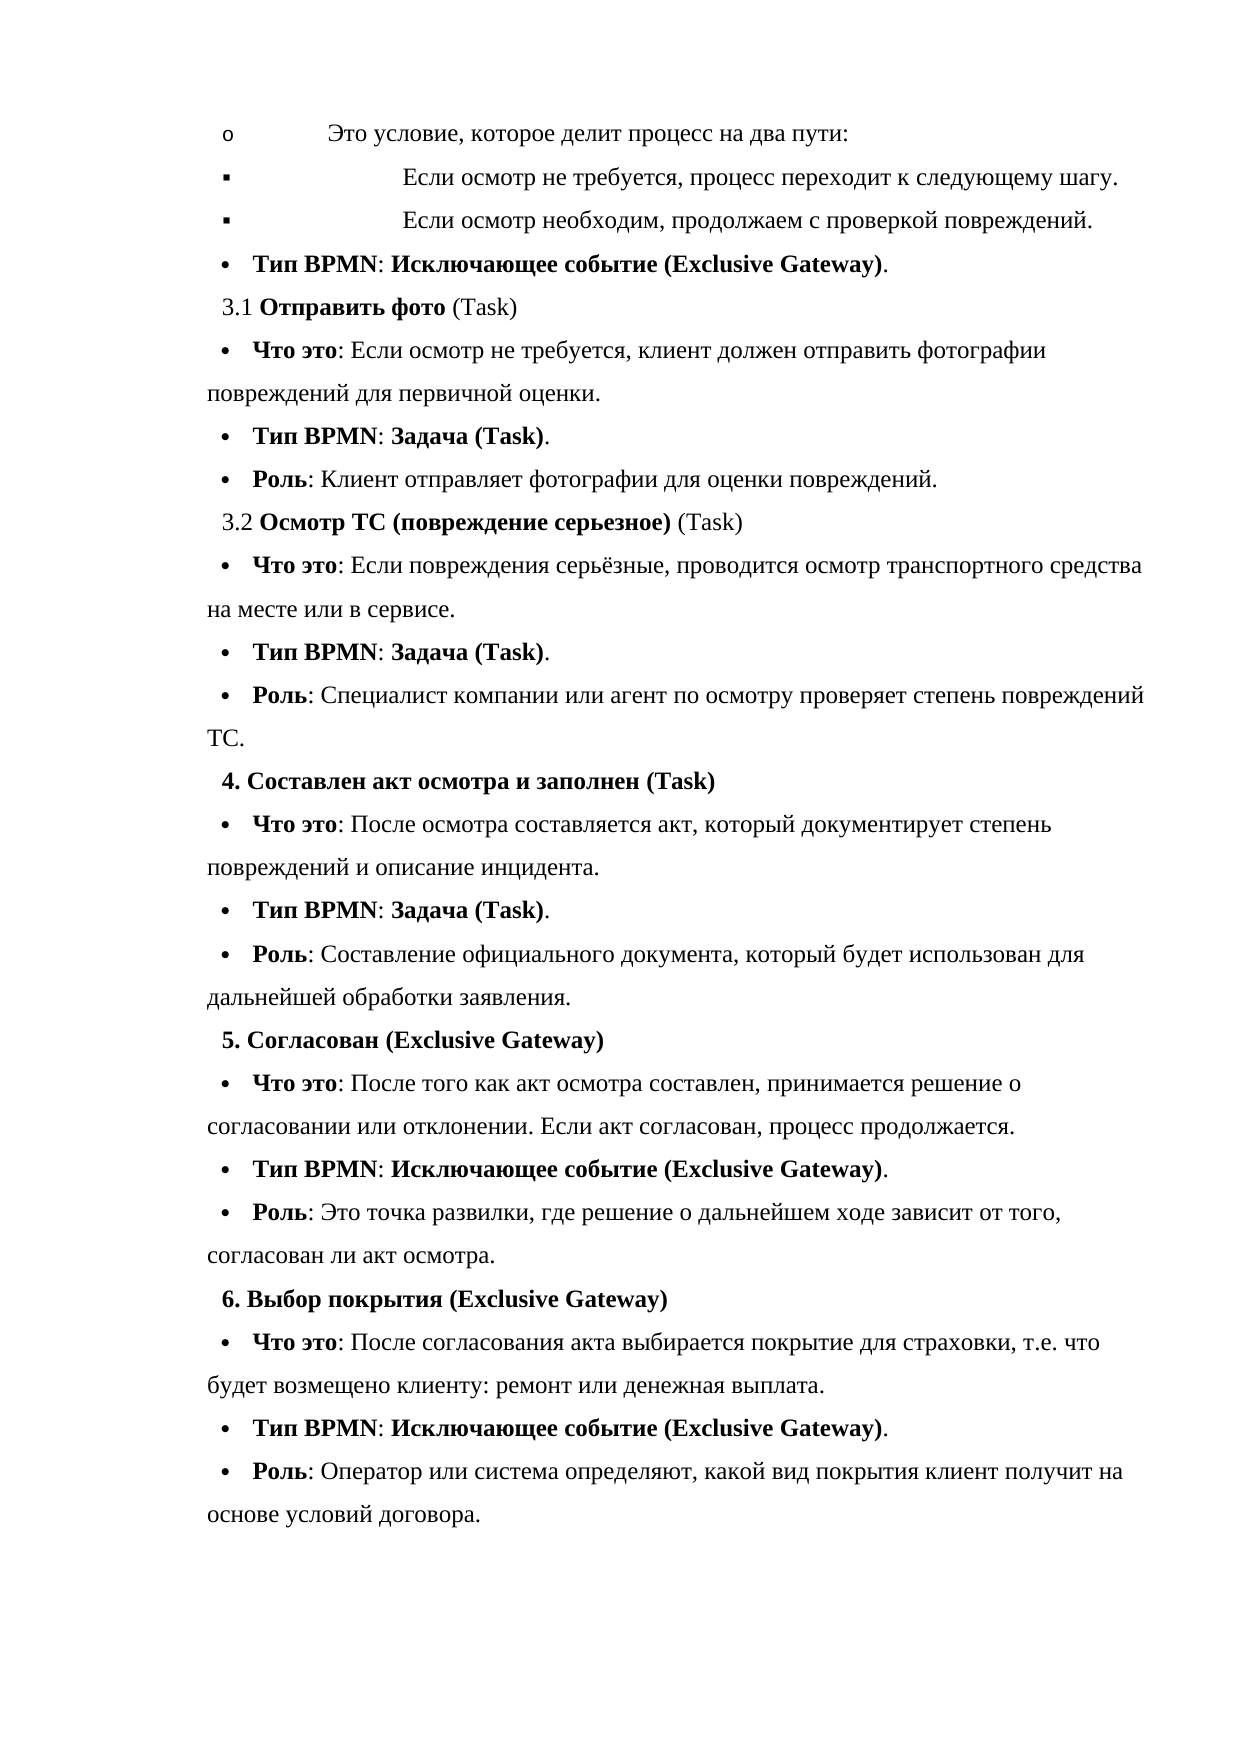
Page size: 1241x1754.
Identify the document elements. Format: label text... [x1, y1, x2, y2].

subtitle 4. Составлен акт осмотра и заполнен (Task) [207, 766, 1152, 795]
list Что это: После осмотра составляется акт, который документирует степень повреждений и описание инцидента. [207, 809, 1152, 881]
subtitle 3.2 Осмотр ТС (повреждение серьезное) (Task) [207, 507, 1152, 536]
list Роль: Составление официального документа, который будет использован для дальнейшей обработки заявления. [207, 939, 1152, 1011]
list Роль: Это точка развилки, где решение о дальнейшем ходе зависит от того, согласован ли акт осмотра. [207, 1197, 1152, 1269]
list Что это: После того как акт осмотра составлен, принимается решение о согласовании или отклонении. Если акт согласован, процесс продолжается. [207, 1068, 1152, 1140]
list Если осмотр необходим, продолжаем с проверкой повреждений. [207, 206, 1152, 234]
list Что это: Если повреждения серьёзные, проводится осмотр транспортного средства на месте или в сервисе. [207, 551, 1152, 622]
list Тип BPMN: Задача (Task). [207, 421, 1152, 450]
list Роль: Специалист компании или агент по осмотру проверяет степень повреждений ТС. [207, 680, 1152, 752]
subtitle 5. Согласован (Exclusive Gateway) [207, 1025, 1152, 1054]
list Что это: После согласования акта выбирается покрытие для страховки, т.е. что будет возмещено клиенту: ремонт или денежная выплата. [207, 1327, 1152, 1399]
list Тип BPMN: Исключающее событие (Exclusive Gateway). [207, 249, 1152, 277]
list Если осмотр не требуется, процесс переходит к следующему шагу. [207, 162, 1152, 191]
list Тип BPMN: Задача (Task). [207, 896, 1152, 924]
list Тип BPMN: Задача (Task). [207, 637, 1152, 666]
list Тип BPMN: Исключающее событие (Exclusive Gateway). [207, 1413, 1152, 1442]
subtitle 3.1 Отправить фото (Task) [207, 292, 1152, 321]
list Роль: Оператор или система определяют, какой вид покрытия клиент получит на основе условий договора. [207, 1456, 1152, 1528]
list Это условие, которое делит процесс на два пути: [207, 118, 1152, 148]
list Роль: Клиент отправляет фотографии для оценки повреждений. [207, 464, 1152, 493]
subtitle 6. Выбор покрытия (Exclusive Gateway) [207, 1284, 1152, 1312]
list Что это: Если осмотр не требуется, клиент должен отправить фотографии повреждений для первичной оценки. [207, 335, 1152, 407]
list Тип BPMN: Исключающее событие (Exclusive Gateway). [207, 1154, 1152, 1183]
